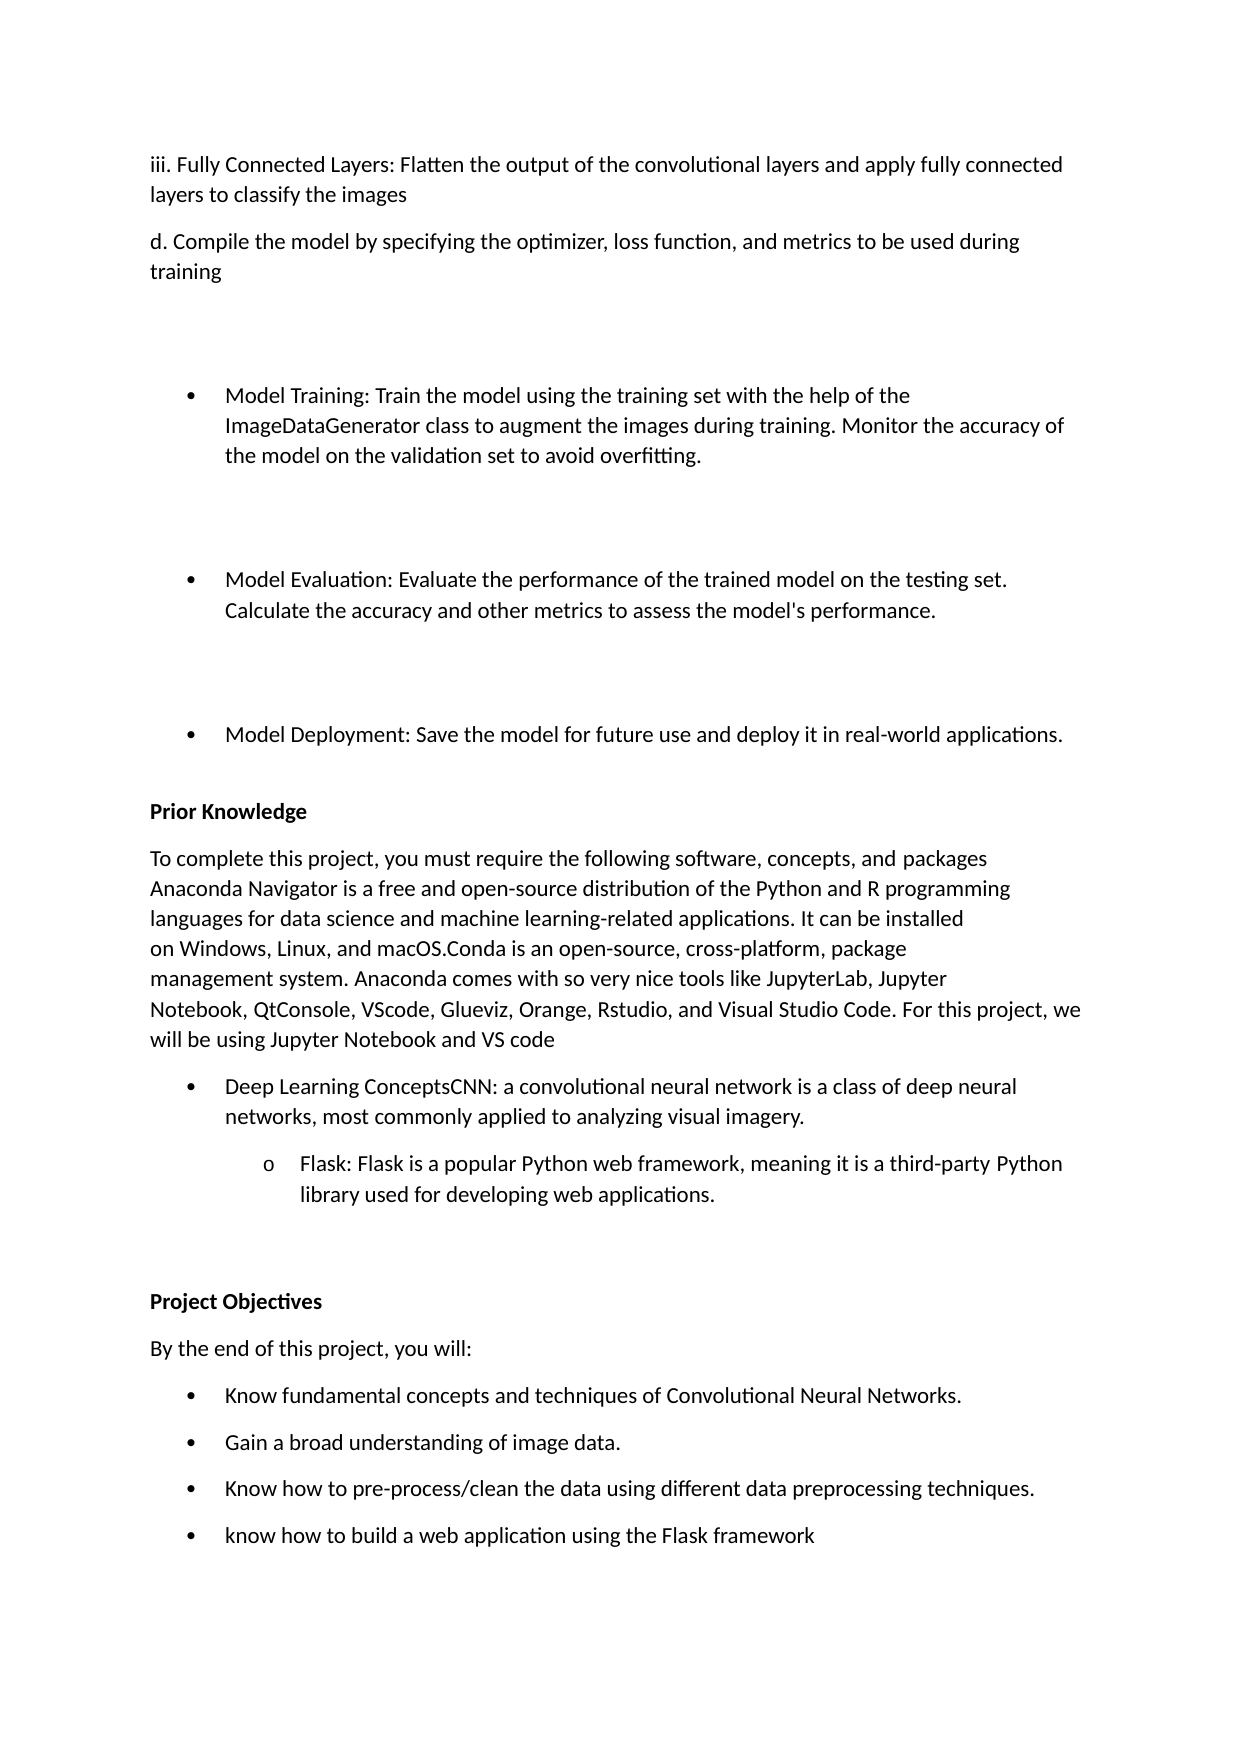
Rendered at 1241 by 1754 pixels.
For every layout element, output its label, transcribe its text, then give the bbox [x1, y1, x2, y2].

list Model Deployment: Save the model for future use and deploy it in real-world applications. [187, 720, 1090, 748]
list know how to build a web application using the Flask framework [187, 1521, 1090, 1549]
list Model Evaluation: Evaluate the performance of the trained model on the testing set. Calculate the accuracy and other metrics to assess the model's performance. [187, 566, 1090, 624]
text To complete this project, you must require the following software, concepts, and packages Anaconda Navigator is a free and open-source distribution of the Python and R programming languages for data science and machine learning-related applications. It can be installed on Windows, Linux, and macOS.Conda is an open-source, cross-platform, package management system. Anaconda comes with so very nice tools like JupyterLab, Jupyter Notebook, QtConsole, VScode, Glueviz, Orange, Rstudio, and Visual Studio Code. For this project, we will be using Jupyter Notebook and VS code [150, 844, 1090, 1053]
list Know how to pre-process/clean the data using different data preprocessing techniques. [187, 1474, 1090, 1502]
text d. Compile the model by specifying the optimizer, loss function, and metrics to be used during training [150, 227, 1090, 285]
text Project Objectives [150, 1257, 1090, 1315]
list Deep Learning ConceptsCNN: a convolutional neural network is a class of deep neural networks, most commonly applied to analyzing visual imagery. [187, 1072, 1090, 1130]
list Model Training: Train the model using the training set with the help of the ImageDataGenerator class to augment the images during training. Monitor the accuracy of the model on the validation set to avoid overfitting. [187, 381, 1090, 470]
text Prior Knowledge [150, 767, 1090, 825]
text By the end of this project, you will: [150, 1334, 1090, 1362]
list Gain a broad understanding of image data. [187, 1428, 1090, 1456]
list Know fundamental concepts and techniques of Convolutional Neural Networks. [187, 1381, 1090, 1409]
list Flask: Flask is a popular Python web framework, meaning it is a third-party Python library used for developing web applications. [262, 1149, 1090, 1238]
text iii. Fully Connected Layers: Flatten the output of the convolutional layers and apply fully connected layers to classify the images [150, 150, 1090, 208]
